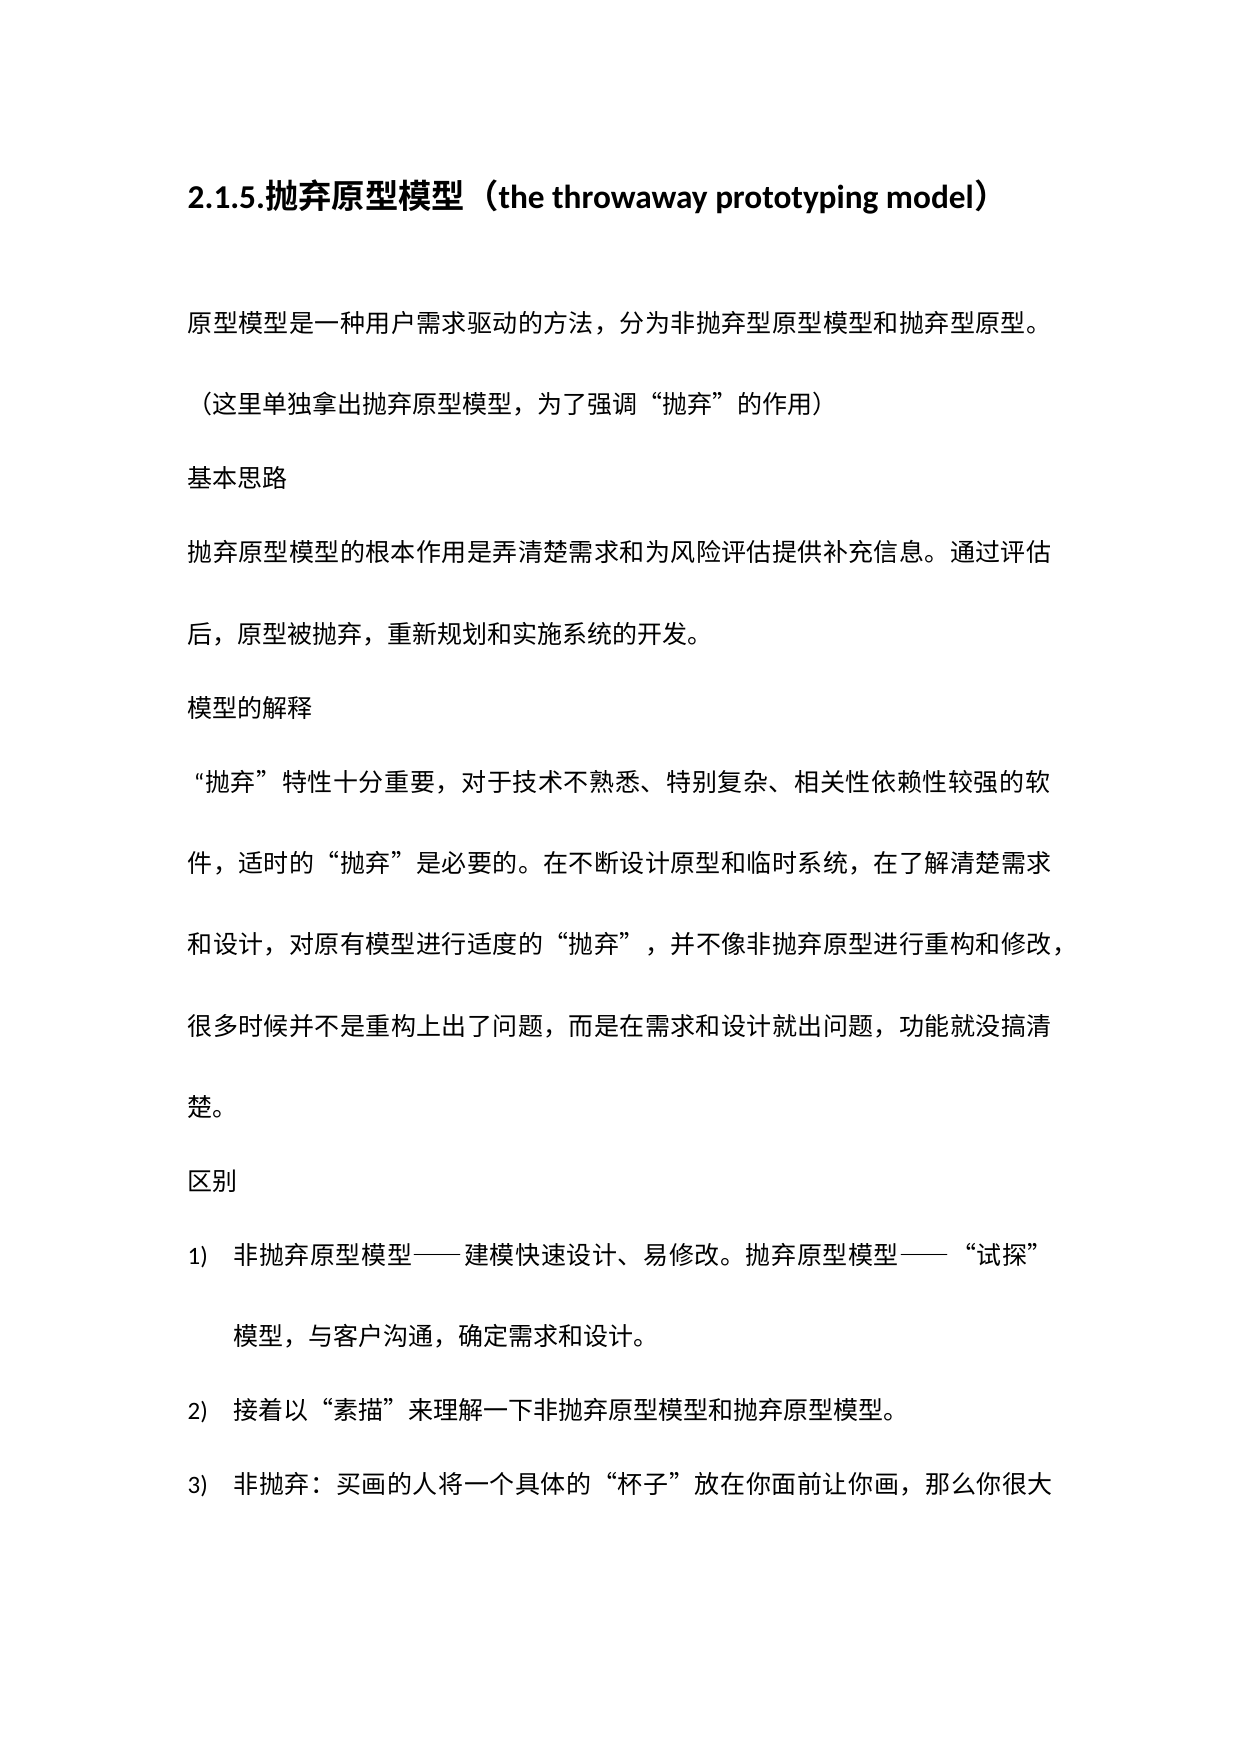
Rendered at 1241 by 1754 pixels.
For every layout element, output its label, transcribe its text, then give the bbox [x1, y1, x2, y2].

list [187, 1450, 1053, 1515]
text 区别 [187, 1147, 1053, 1212]
list 非抛弃原型模型——建模快速设计、易修改。抛弃原型模型——“试探”模型，与客户沟通，确定需求和设计。 [187, 1221, 1053, 1367]
subtitle 2.1.5.抛弃原型模型（the throwaway prototyping model） [187, 162, 1053, 227]
list 接着以“素描”来理解一下非抛弃原型模型和抛弃原型模型。 [187, 1376, 1053, 1441]
text 抛弃原型模型的根本作用是弄清楚需求和为风险评估提供补充信息。通过评估后，原型被抛弃，重新规划和实施系统的开发。 [187, 518, 1053, 665]
text 模型的解释 [187, 674, 1053, 739]
text “抛弃”特性十分重要，对于技术不熟悉、特别复杂、相关性依赖性较强的软件，适时的“抛弃”是必要的。在不断设计原型和临时系统，在了解清楚需求和设计，对原有模型进行适度的“抛弃”，并不像非抛弃原型进行重构和修改，很多时候并不是重构上出了问题，而是在需求和设计就出问题，功能就没搞清楚。 [187, 748, 1053, 1138]
text 基本思路 [187, 444, 1053, 509]
text 原型模型是一种用户需求驱动的方法，分为非抛弃型原型模型和抛弃型原型。（这里单独拿出抛弃原型模型，为了强调“抛弃”的作用） [187, 289, 1053, 435]
